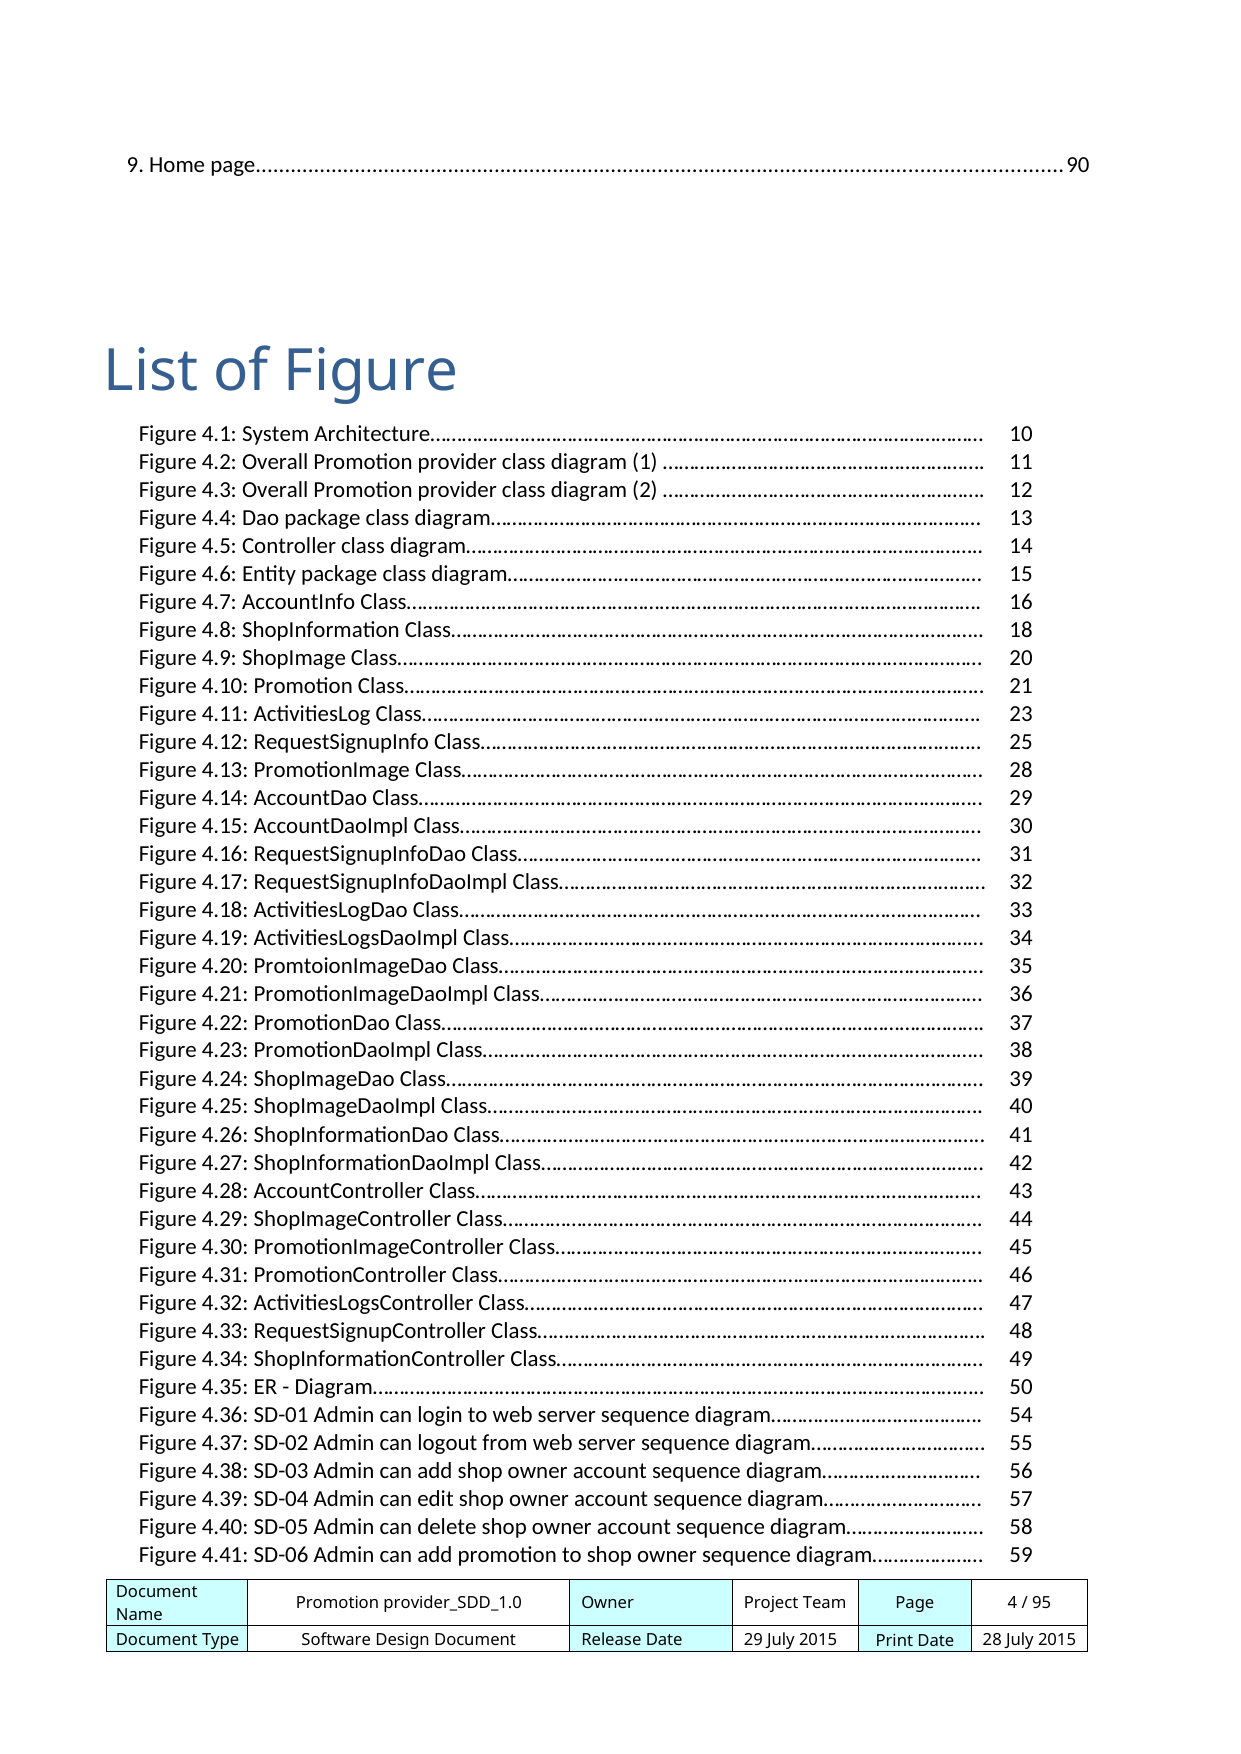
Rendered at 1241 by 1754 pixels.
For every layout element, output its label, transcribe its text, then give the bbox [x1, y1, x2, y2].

table_cell Figure 4.14: AccountDao Class…………………………………………………………………………………………….. [127, 784, 998, 811]
table_cell 55 [998, 1428, 1066, 1456]
table_cell 41 [998, 1120, 1066, 1148]
table_cell Figure 4.2: Overall Promotion provider class diagram (1) ……………………………………………………. [127, 447, 998, 475]
table_cell Figure 4.9: ShopImage Class………………………………………………………………………………………………… [127, 643, 998, 671]
table_cell Figure 4.40: SD-05 Admin can delete shop owner account sequence diagram…………………….. [127, 1512, 998, 1540]
table_cell 36 [998, 980, 1066, 1008]
table_cell 39 [998, 1064, 1066, 1092]
table_cell 14 [998, 531, 1066, 559]
table_cell Figure 4.20: PromtoionImageDao Class……………………………………………………………………………….. [127, 952, 998, 979]
table_cell 25 [998, 728, 1066, 755]
table_cell 42 [998, 1148, 1066, 1176]
table_cell Figure 4.21: PromotionImageDaoImpl Class………………………………………………………………………… [127, 980, 998, 1008]
table_cell 32 [998, 868, 1066, 896]
table_cell Figure 4.37: SD-02 Admin can logout from web server sequence diagram…………………………… [127, 1428, 998, 1456]
table_cell Figure 4.7: AccountInfo Class………………………………………………………………………………………………. [127, 587, 998, 615]
table_cell Figure 4.28: AccountController Class…………………………………………………………………………………… [127, 1176, 998, 1204]
table_cell 15 [998, 559, 1066, 587]
table_cell 43 [998, 1176, 1066, 1204]
table_cell Figure 4.22: PromotionDao Class…………………………………………………………………………………………. [127, 1008, 998, 1036]
table_cell Figure 4.4: Dao package class diagram………………………………………………………………………………… [127, 503, 998, 531]
table_header 10 [998, 419, 1066, 447]
table_cell 44 [998, 1204, 1066, 1232]
table_cell Figure 4.17: RequestSignupInfoDaoImpl Class……………………………………………………………………… [127, 868, 998, 896]
table_cell Figure 4.32: ActivitiesLogsController Class…………………………………………………………………………… [127, 1288, 998, 1316]
table_cell Figure 4.12: RequestSignupInfo Class………………………………………………………………………………….. [127, 728, 998, 755]
table_cell Figure 4.6: Entity package class diagram……………………………………………………………………………… [127, 559, 998, 587]
table_cell Figure 4.18: ActivitiesLogDao Class……………………………………………………………………………………… [127, 896, 998, 923]
table_cell 37 [998, 1008, 1066, 1036]
table_cell Figure 4.34: ShopInformationController Class……………………………………………………………………… [127, 1344, 998, 1372]
table_cell Figure 4.35: ER - Diagram…………………………………………………………………………………………………….. [127, 1372, 998, 1400]
table_cell 54 [998, 1400, 1066, 1428]
table_cell Figure 4.8: ShopInformation Class……………………………………………………………………………………….. [127, 615, 998, 643]
table_cell 29 [998, 784, 1066, 811]
table_cell Figure 4.33: RequestSignupController Class…………………………………………………………………………. [127, 1316, 998, 1344]
table_cell 34 [998, 924, 1066, 952]
table_cell Figure 4.27: ShopInformationDaoImpl Class………………………………………………………………………… [127, 1148, 998, 1176]
table_cell Figure 4.10: Promotion Class……………………………………………………………………………………………….. [127, 671, 998, 699]
table_cell Figure 4.36: SD-01 Admin can login to web server sequence diagram…………………………………. [127, 1400, 998, 1428]
table_cell Figure 4.3: Overall Promotion provider class diagram (2) ……………………………………………………. [127, 475, 998, 503]
table_cell 40 [998, 1092, 1066, 1120]
table_cell 33 [998, 896, 1066, 923]
table_cell Figure 4.13: PromotionImage Class……………………………………………………………………………………… [127, 755, 998, 783]
table_cell 18 [998, 615, 1066, 643]
table_cell Figure 4.15: AccountDaoImpl Class……………………………………………………………………………………… [127, 811, 998, 839]
table_cell 46 [998, 1260, 1066, 1288]
table_cell 56 [998, 1456, 1066, 1484]
table_cell 20 [998, 643, 1066, 671]
table_header Figure 4.1: System Architecture…………………………………………………………………………………………… [127, 419, 998, 447]
table_cell Figure 4.19: ActivitiesLogsDaoImpl Class……………………………………………………………………………… [127, 924, 998, 952]
table_cell 16 [998, 587, 1066, 615]
table_cell Figure 4.16: RequestSignupInfoDao Class……………………………………………………………………………. [127, 840, 998, 867]
table_cell 11 [998, 447, 1066, 475]
table_cell 48 [998, 1316, 1066, 1344]
table_cell 13 [998, 503, 1066, 531]
table_cell 23 [998, 699, 1066, 727]
table_cell Figure 4.39: SD-04 Admin can edit shop owner account sequence diagram………………………… [127, 1484, 998, 1512]
table_cell 49 [998, 1344, 1066, 1372]
table_cell 30 [998, 811, 1066, 839]
table_cell Figure 4.31: PromotionController Class……………………………………………………………………………….. [127, 1260, 998, 1288]
table_cell 28 [998, 755, 1066, 783]
table_cell 12 [998, 475, 1066, 503]
table_cell Figure 4.29: ShopImageController Class………………………………………………………………………………. [127, 1204, 998, 1232]
table_cell 57 [998, 1484, 1066, 1512]
table_cell 50 [998, 1372, 1066, 1400]
table_cell 45 [998, 1232, 1066, 1260]
table_cell 47 [998, 1288, 1066, 1316]
table_cell 58 [998, 1512, 1066, 1540]
table_cell Figure 4.38: SD-03 Admin can add shop owner account sequence diagram………………………… [127, 1456, 998, 1484]
table_cell Figure 4.11: ActivitiesLog Class……………………………………………………………………………………………. [127, 699, 998, 727]
table_cell Figure 4.41: SD-06 Admin can add promotion to shop owner sequence diagram………………… [127, 1540, 998, 1568]
table_cell Figure 4.24: ShopImageDao Class………………………………………………………………………………………… [127, 1064, 998, 1092]
table_cell 21 [998, 671, 1066, 699]
table_cell 31 [998, 840, 1066, 867]
table_cell Figure 4.23: PromotionDaoImpl Class………………………………………………………………………………….. [127, 1036, 998, 1064]
table_cell 35 [998, 952, 1066, 979]
table_cell Figure 4.25: ShopImageDaoImpl Class…………………………………………………………………………………. [127, 1092, 998, 1120]
table_cell 38 [998, 1036, 1066, 1064]
table_cell Figure 4.5: Controller class diagram…………………………………………………………………………………….. [127, 531, 998, 559]
table_cell Figure 4.26: ShopInformationDao Class……………………………………………………………………………….. [127, 1120, 998, 1148]
table_cell Figure 4.30: PromotionImageController Class……………………………………………………………………… [127, 1232, 998, 1260]
table_cell 59 [998, 1540, 1066, 1568]
subtitle List of Figure [103, 328, 1090, 407]
